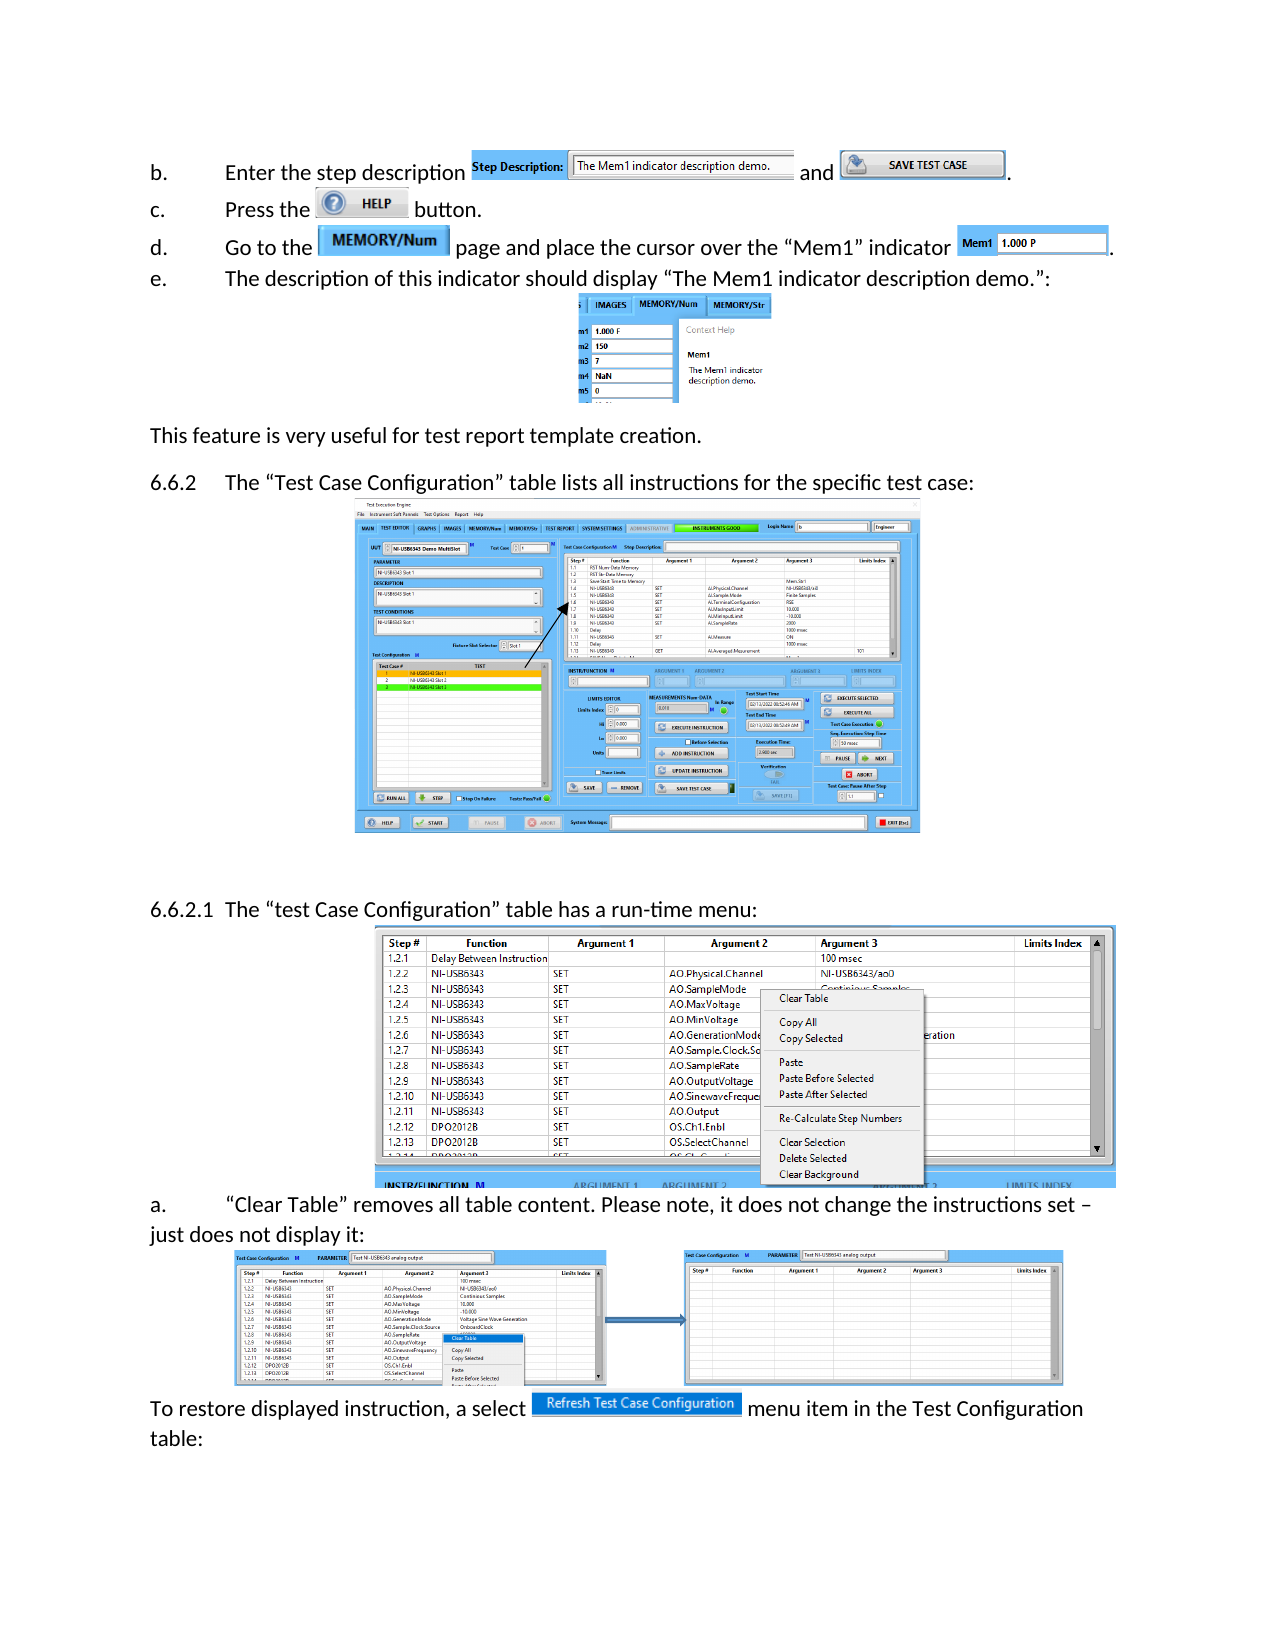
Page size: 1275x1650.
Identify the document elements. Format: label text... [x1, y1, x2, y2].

list The “Test Case Configuration” table lists all instructions for the specific test case: [150, 468, 1125, 496]
list Go to the page and place the cursor over the “Mem1” indicator . [150, 226, 1125, 262]
text This feature is very useful for test report template creation. [150, 421, 1125, 449]
list “Clear Table” removes all table content. Please note, it does not change the instructions set – just does not display it: [150, 1190, 1125, 1248]
picture [578, 293, 772, 403]
picture [315, 187, 409, 218]
picture [354, 498, 921, 833]
picture [531, 1387, 742, 1417]
list Press the button. [150, 188, 1125, 224]
picture [839, 150, 1006, 180]
picture [234, 1250, 607, 1386]
picture [957, 225, 1109, 256]
picture [471, 150, 794, 180]
picture [317, 225, 450, 256]
list To restore displayed instruction, a select menu item in the Test Configuration table: [150, 1388, 1125, 1453]
list The description of this indicator should display “The Mem1 indicator description demo.”: [150, 264, 1125, 292]
list The “test Case Configuration” table has a run-time menu: [150, 895, 1125, 923]
picture [683, 1250, 1064, 1386]
picture [374, 925, 1116, 1188]
